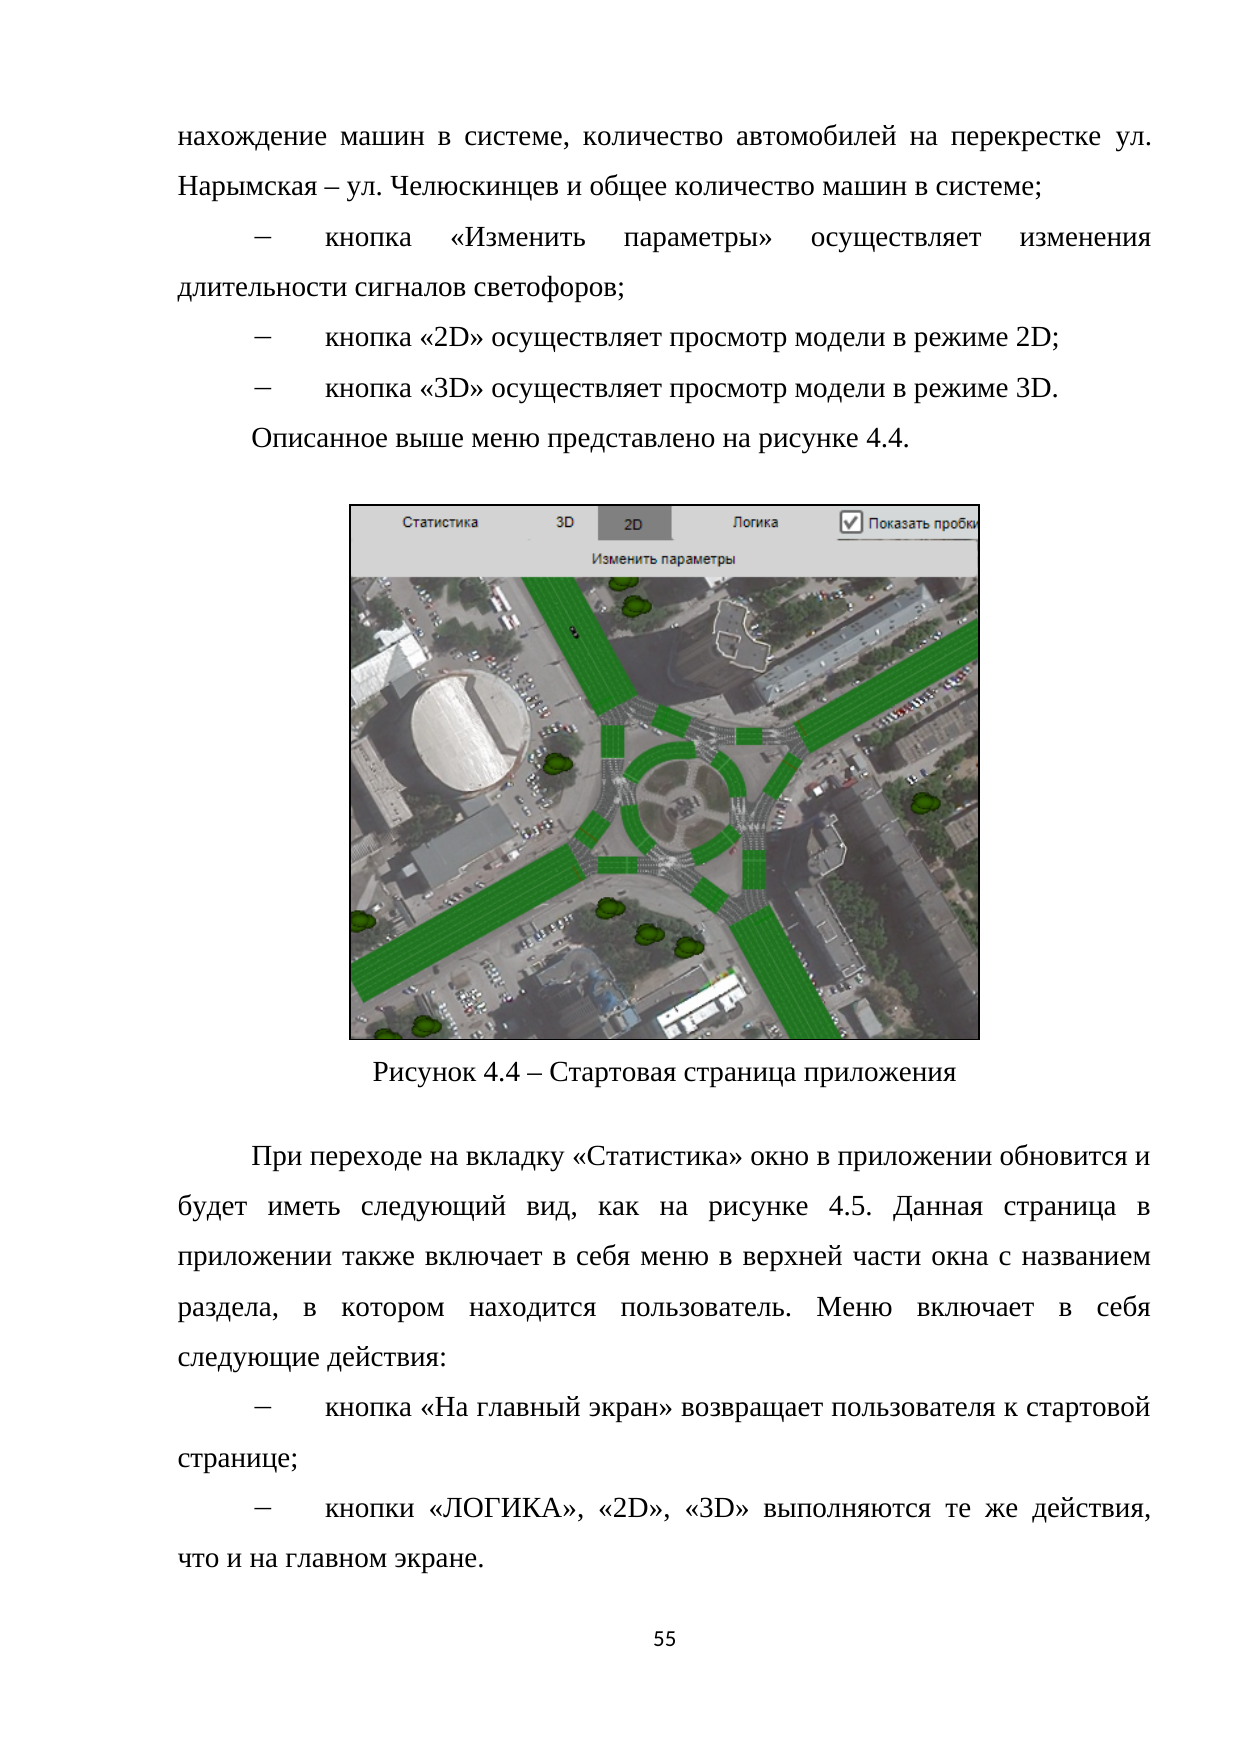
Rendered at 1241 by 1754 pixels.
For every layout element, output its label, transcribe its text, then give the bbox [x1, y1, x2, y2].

text При переходе на вкладку «Статистика» окно в приложении обновится и будет иметь следующий вид, как на рисунке 4.5. Данная страница в приложении также включает в себя меню в верхней части окна с названием раздела, в котором находится пользователь. Меню включает в себя следующие действия: [177, 1138, 1152, 1373]
list кнопка «2D» осуществляет просмотр модели в режиме 2D; [177, 319, 1152, 353]
list кнопка «3D» осуществляет просмотр модели в режиме 3D. [177, 370, 1152, 403]
picture [351, 506, 978, 1039]
list кнопка «На главный экран» возвращает пользователя к стартовой странице; [177, 1389, 1152, 1473]
text Рисунок 4.4 – Стартовая страница приложения [177, 1054, 1152, 1088]
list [177, 118, 1152, 202]
text Описанное выше меню представлено на рисунке 4.4. [177, 420, 1152, 454]
list кнопка «Изменить параметры» осуществляет изменения длительности сигналов светофоров; [177, 219, 1152, 303]
list кнопки «ЛОГИКА», «2D», «3D» выполняются те же действия, что и на главном экране. [177, 1490, 1152, 1574]
